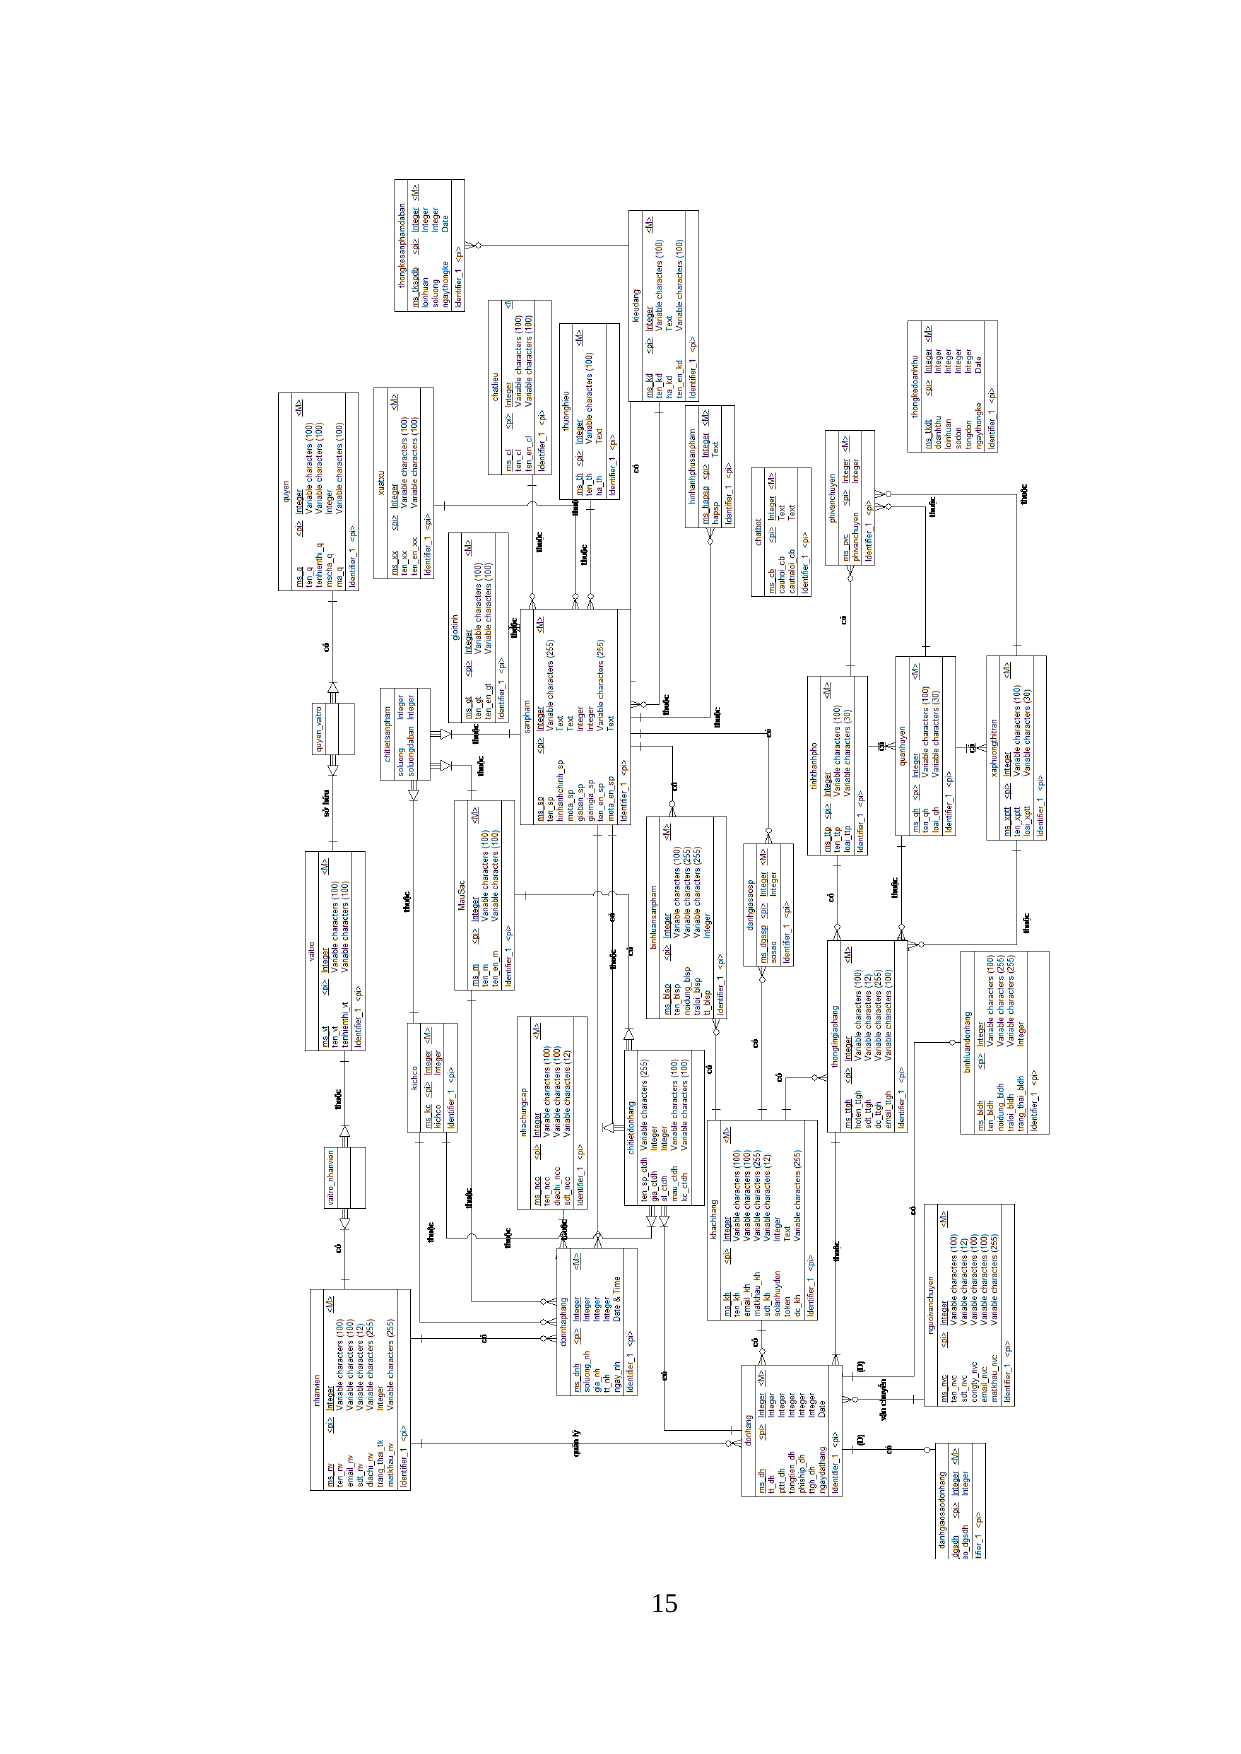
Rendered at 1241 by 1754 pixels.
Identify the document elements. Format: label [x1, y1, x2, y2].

picture [278, 177, 1051, 1559]
